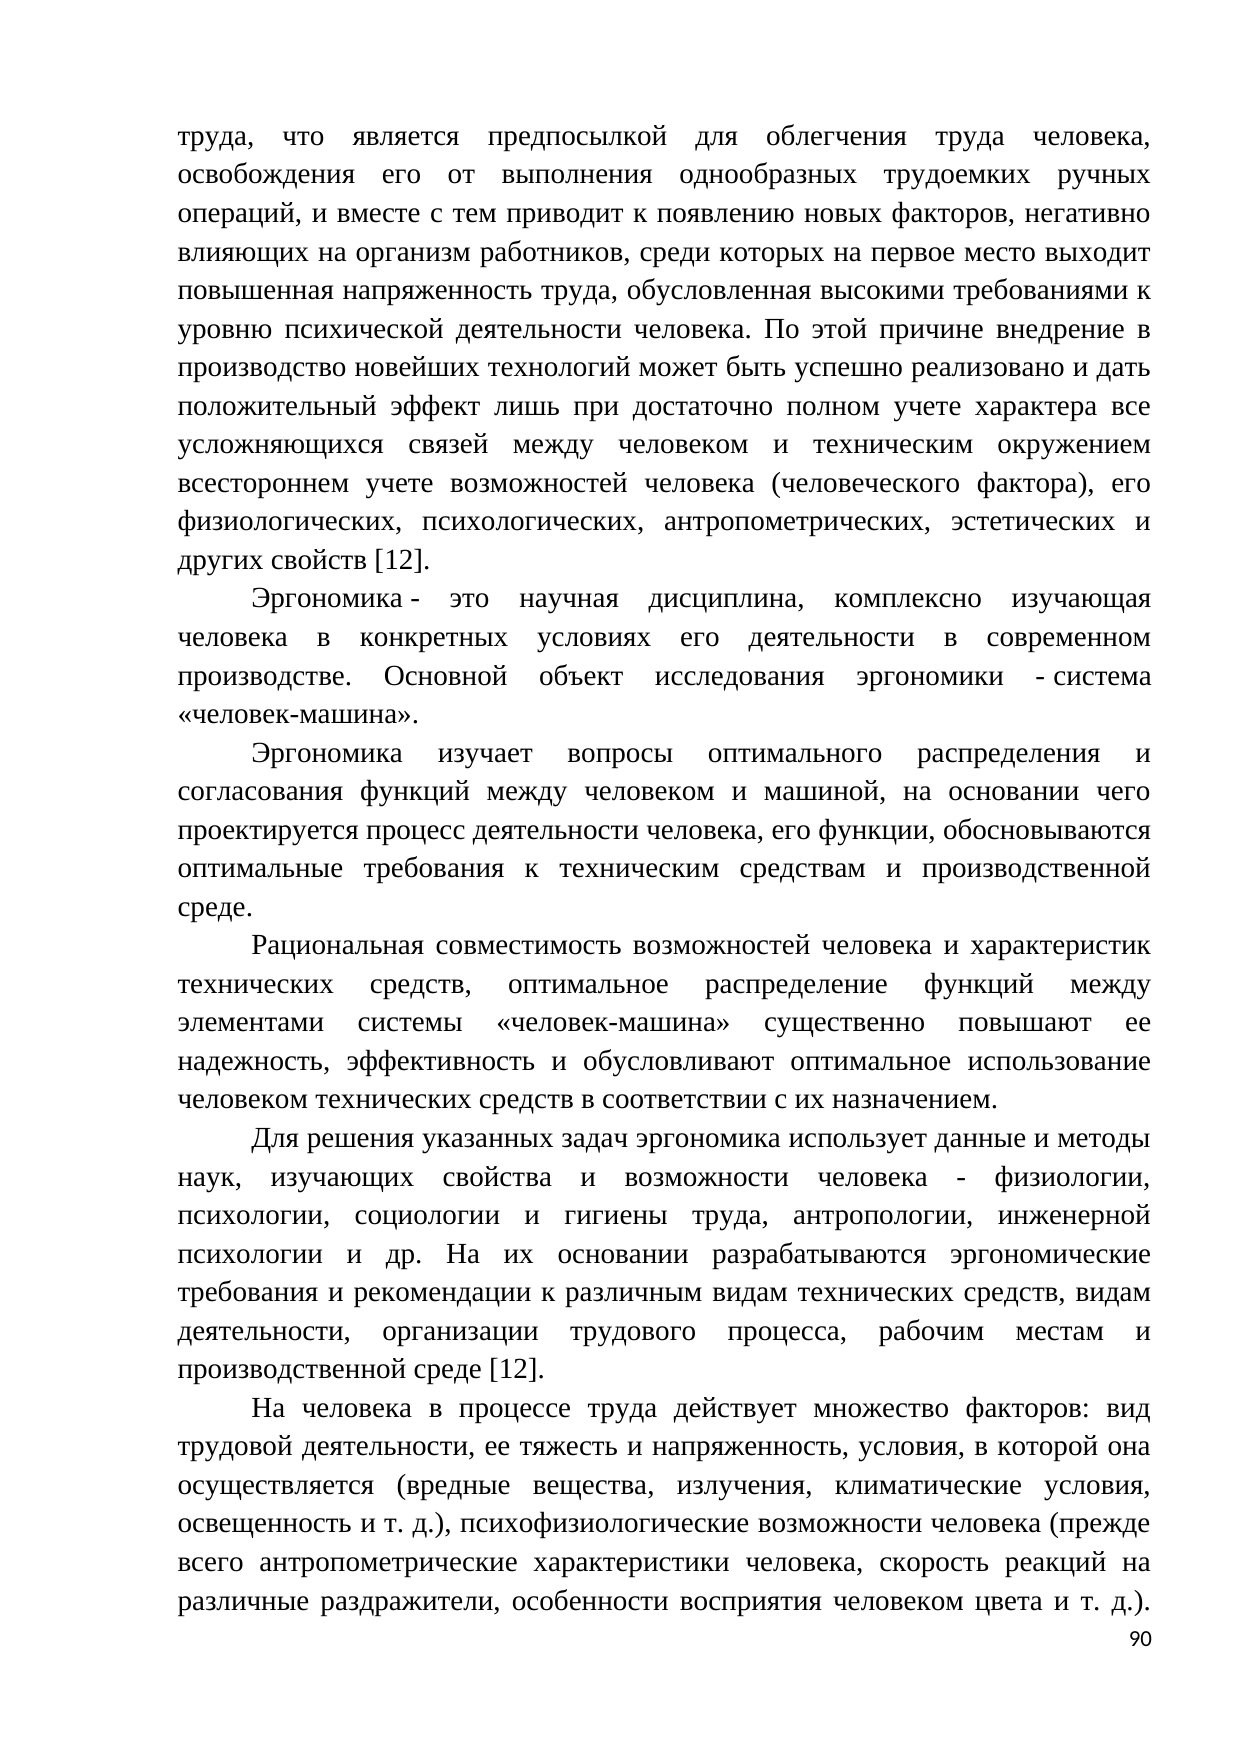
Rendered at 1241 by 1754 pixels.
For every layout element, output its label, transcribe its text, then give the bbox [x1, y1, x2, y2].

text Для решения указанных задач эргономика использует данные и методы наук, изучающих свойства и возможности человека - физиологии, психологии, социологии и гигиены труда, антропологии, инженерной психологии и др. На их основании разрабатываются эргономические требования и рекомендации к различным видам технических средств, видам деятельности, организации трудового процесса, рабочим местам и производственной среде [12]. [177, 1120, 1152, 1385]
text Рациональная совместимость возможностей человека и характеристик технических средств, оптимальное распределение функций между элементами системы «человек-машина» существенно повышают ее надежность, эффективность и обусловливают оптимальное использование человеком технических средств в соответствии с их назначением. [177, 927, 1152, 1115]
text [177, 1390, 1152, 1616]
text Эргономика - это научная дисциплина, комплексно изучающая человека в конкретных условиях его деятельности в современном производстве. Основной объект исследования эргономики - система «человек-машина». [177, 581, 1152, 730]
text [177, 118, 1152, 576]
text Эргономика изучает вопросы оптимального распределения и согласования функций между человеком и машиной, на основании чего проектируется процесс деятельности человека, его функции, обосновываются оптимальные требования к техническим средствам и производственной среде. [177, 735, 1152, 922]
